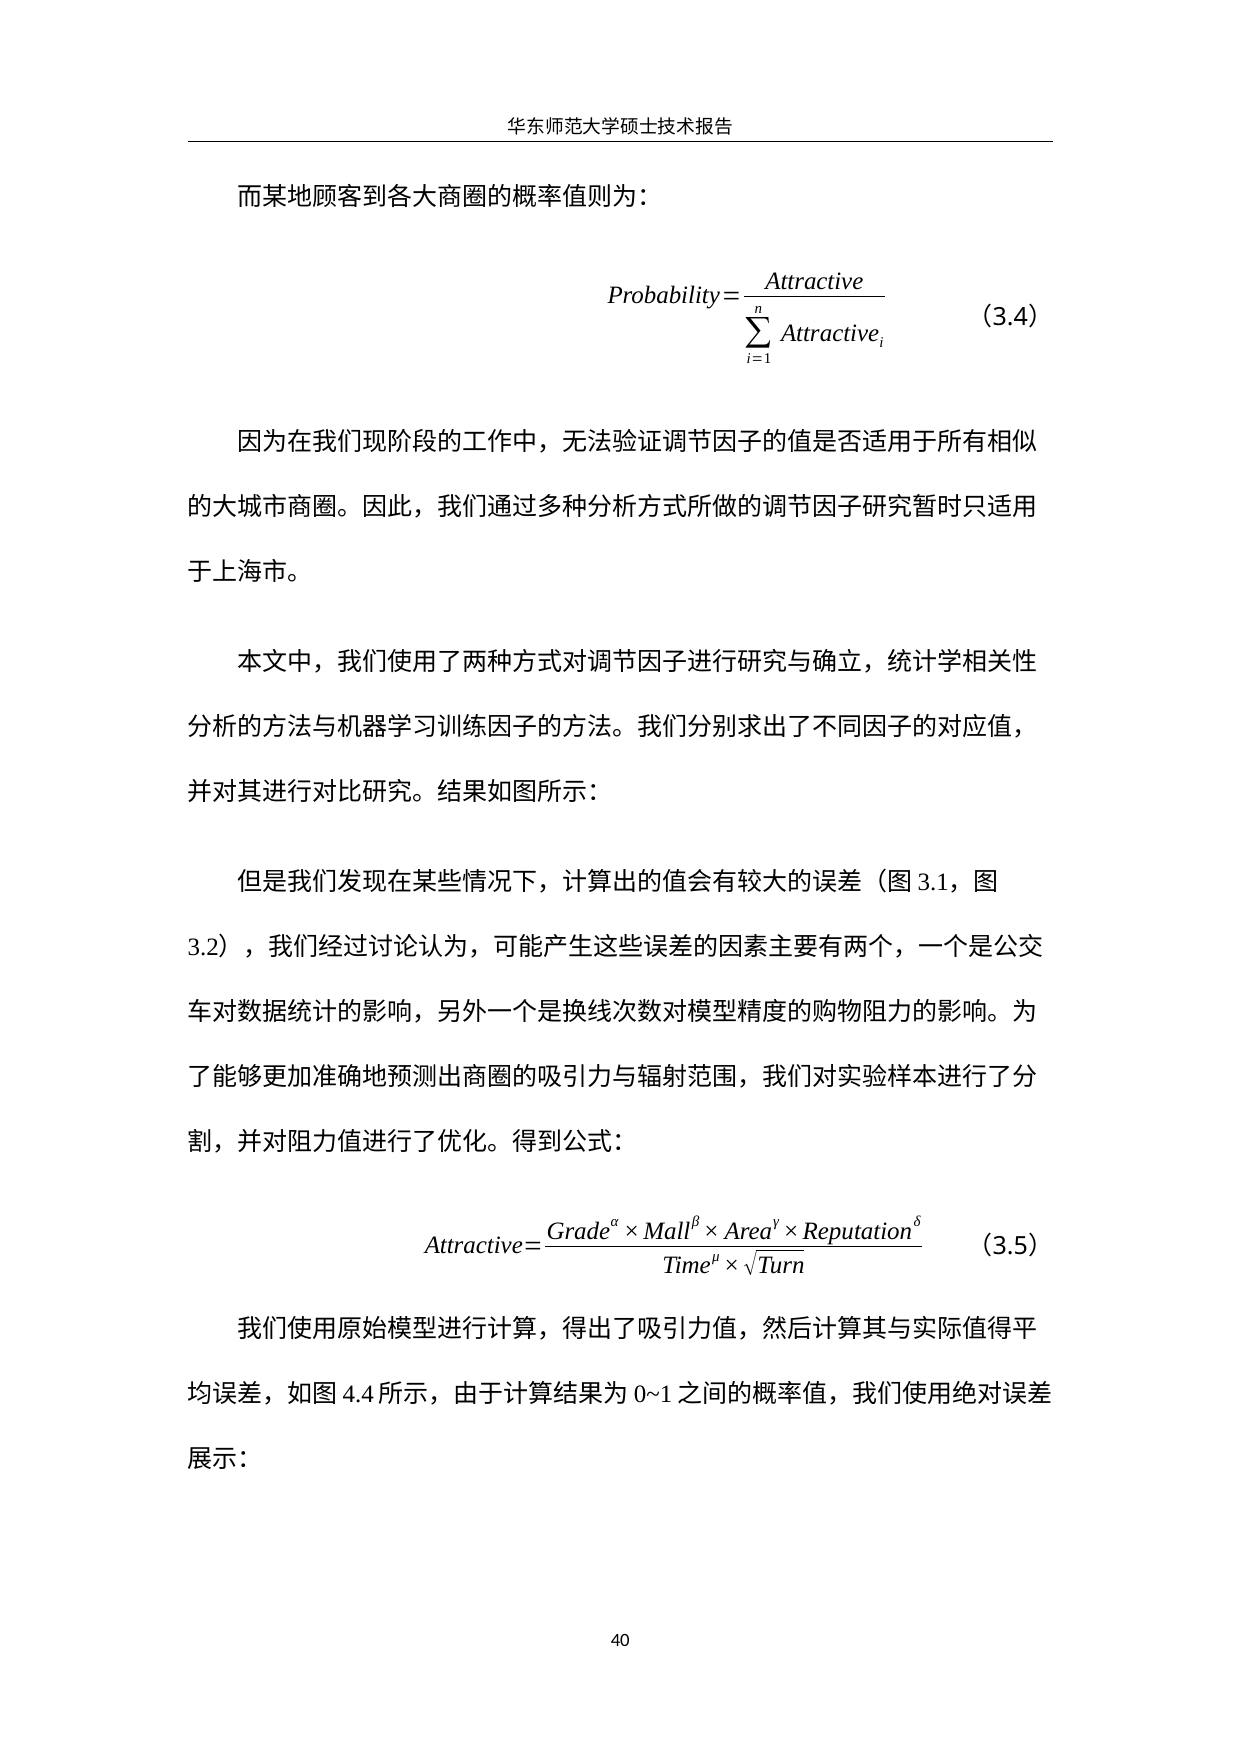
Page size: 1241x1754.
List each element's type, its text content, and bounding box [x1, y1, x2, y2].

text （3.5） [187, 1197, 1053, 1294]
text 本文中，我们使用了两种方式对调节因子进行研究与确立，统计学相关性分析的方法与机器学习训练因子的方法。我们分别求出了不同因子的对应值，并对其进行对比研究。结果如图所示： [187, 627, 1053, 822]
text 因为在我们现阶段的工作中，无法验证调节因子的值是否适用于所有相似的大城市商圈。因此，我们通过多种分析方式所做的调节因子研究暂时只适用于上海市。 [187, 407, 1053, 602]
text 但是我们发现在某些情况下，计算出的值会有较大的误差（图3.1，图3.2），我们经过讨论认为，可能产生这些误差的因素主要有两个，一个是公交车对数据统计的影响，另外一个是换线次数对模型精度的购物阻力的影响。为了能够更加准确地预测出商圈的吸引力与辐射范围，我们对实验样本进行了分割，并对阻力值进行了优化。得到公式： [187, 847, 1053, 1172]
text 而某地顾客到各大商圈的概率值则为： [187, 162, 1053, 227]
text （3.4） [187, 252, 1053, 382]
text 我们使用原始模型进行计算，得出了吸引力值，然后计算其与实际值得平均误差，如图4.4所示，由于计算结果为0~1之间的概率值，我们使用绝对误差展示： [187, 1294, 1053, 1489]
